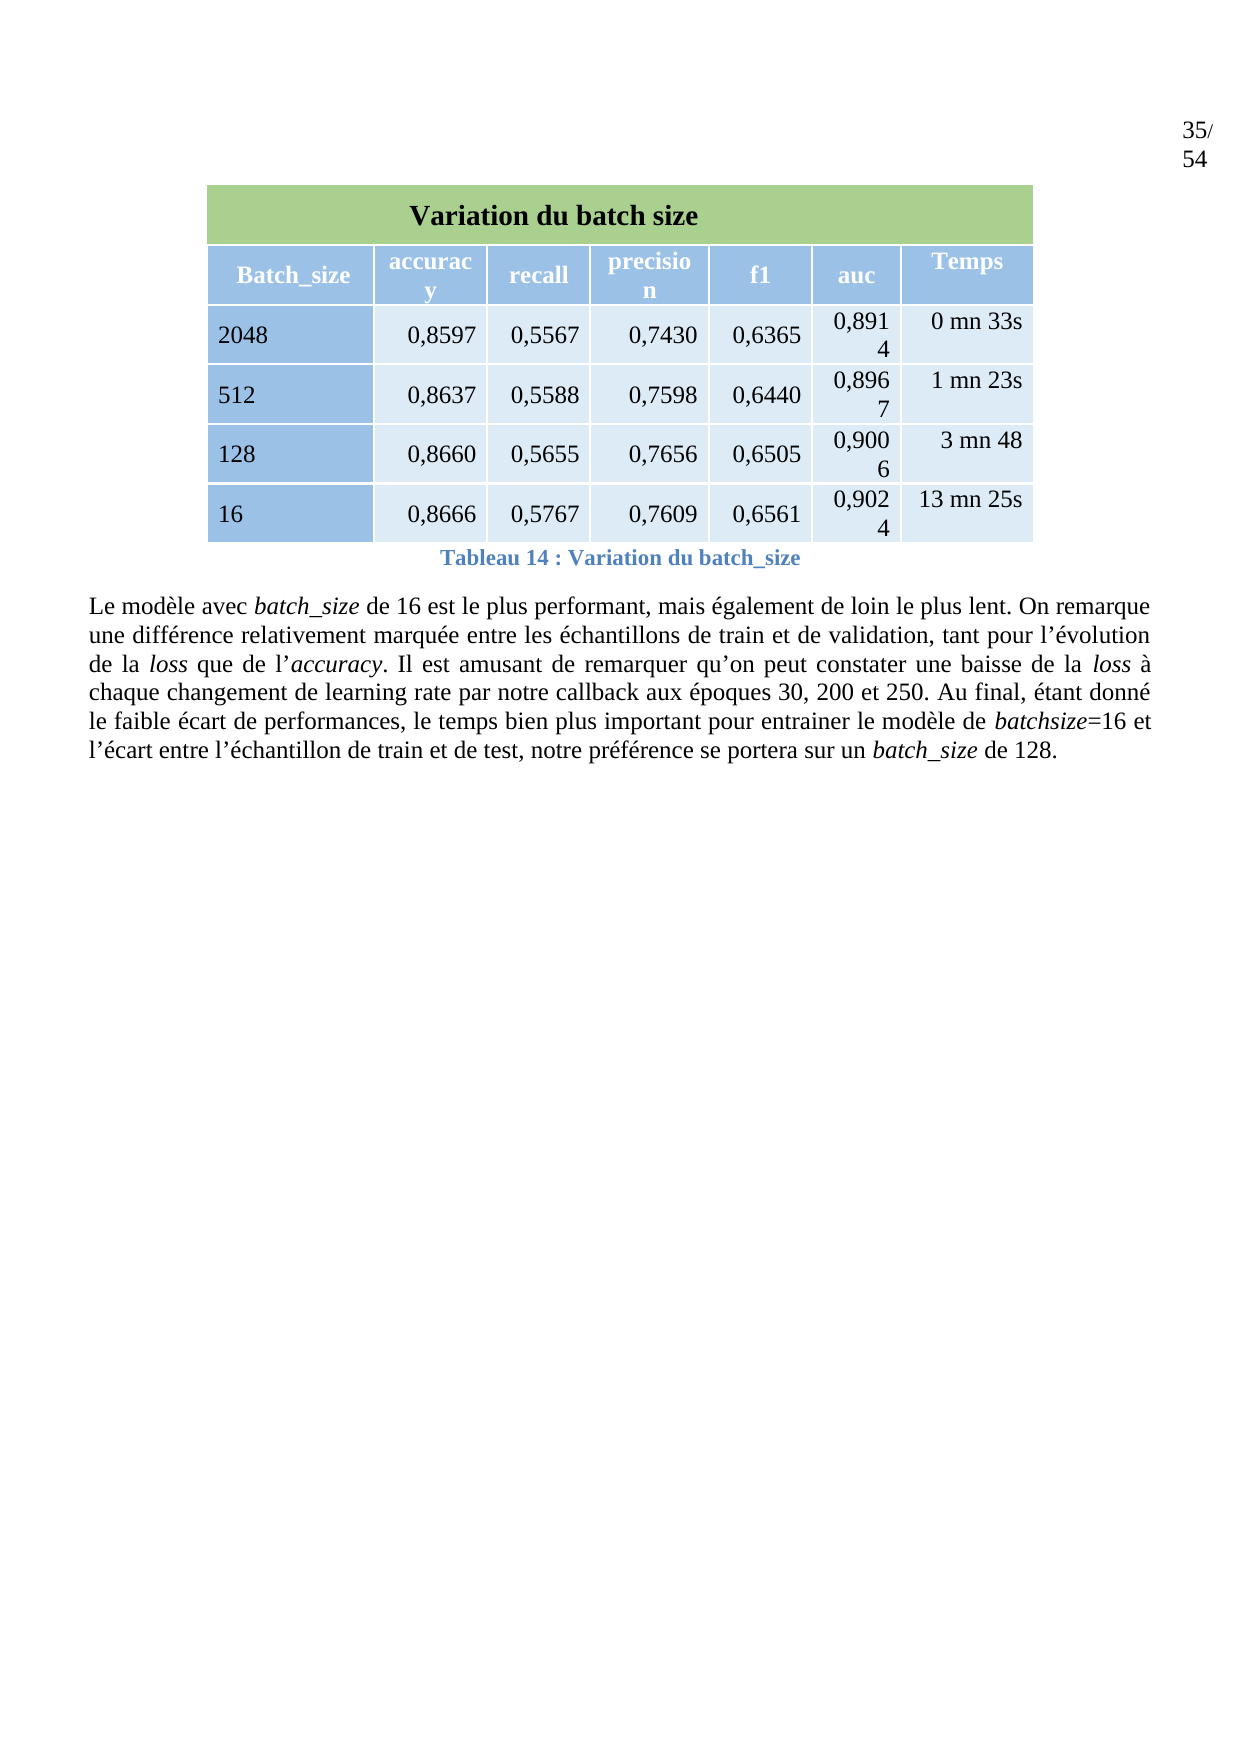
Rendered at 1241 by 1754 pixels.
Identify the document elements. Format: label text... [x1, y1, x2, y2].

table_cell 512 [208, 365, 373, 423]
table_cell Temps [902, 246, 1033, 304]
table_cell 0,8666 [375, 485, 486, 542]
table_cell 0 mn 33s [902, 306, 1033, 363]
table_cell 0,8660 [375, 425, 486, 482]
table_cell 0,6440 [710, 365, 811, 423]
table_cell 16 [208, 485, 373, 542]
table_cell Batch_size [208, 246, 373, 304]
table_cell auc [813, 246, 900, 304]
table_cell 3 mn 48 [902, 425, 1033, 482]
table_cell 0,6561 [710, 485, 811, 542]
table_cell 0,9006 [813, 425, 900, 482]
table_cell accuracy [375, 246, 486, 304]
table_cell 0,7609 [591, 485, 708, 542]
table_cell 0,8637 [375, 365, 486, 423]
text Le modèle avec batch_size de 16 est le plus performant, mais également de loin le plus lent. On remarque une différence relativement marquée entre les échantillons de train et de validation, tant pour l’évolution de la loss que de l’accuracy. Il est amusant de remarquer qu’on peut constater une baisse de la loss à chaque changement de learning rate par notre callback aux époques 30, 200 et 250. Au final, étant donné le faible écart de performances, le temps bien plus important pour entrainer le modèle de batchsize=16 et l’écart entre l’échantillon de train et de test, notre préférence se portera sur un batch_size de 128. [89, 591, 1152, 764]
table_header Variation du batch size [207, 185, 901, 244]
table_cell 1 mn 23s [902, 365, 1033, 423]
table_cell 2048 [208, 306, 373, 363]
table_cell 0,8967 [813, 365, 900, 423]
table_cell 0,7598 [591, 365, 708, 423]
table_cell 0,5588 [488, 365, 589, 423]
table_cell 0,9024 [813, 485, 900, 542]
table_cell 0,5655 [488, 425, 589, 482]
table_cell f1 [710, 246, 811, 304]
table_cell 13 mn 25s [902, 485, 1033, 542]
table_cell 0,8914 [813, 306, 900, 363]
table_cell 0,7656 [591, 425, 708, 482]
table_cell precision [591, 246, 708, 304]
table_cell 0,8597 [375, 306, 486, 363]
table_cell 0,7430 [591, 306, 708, 363]
table_cell 0,5767 [488, 485, 589, 542]
table_cell 0,5567 [488, 306, 589, 363]
table_header [901, 185, 1033, 244]
table_cell 0,6365 [710, 306, 811, 363]
text Tableau 14 : Variation du batch_size [89, 544, 1152, 570]
table_cell 0,6505 [710, 425, 811, 482]
table_cell recall [488, 246, 589, 304]
table_cell 128 [208, 425, 373, 482]
